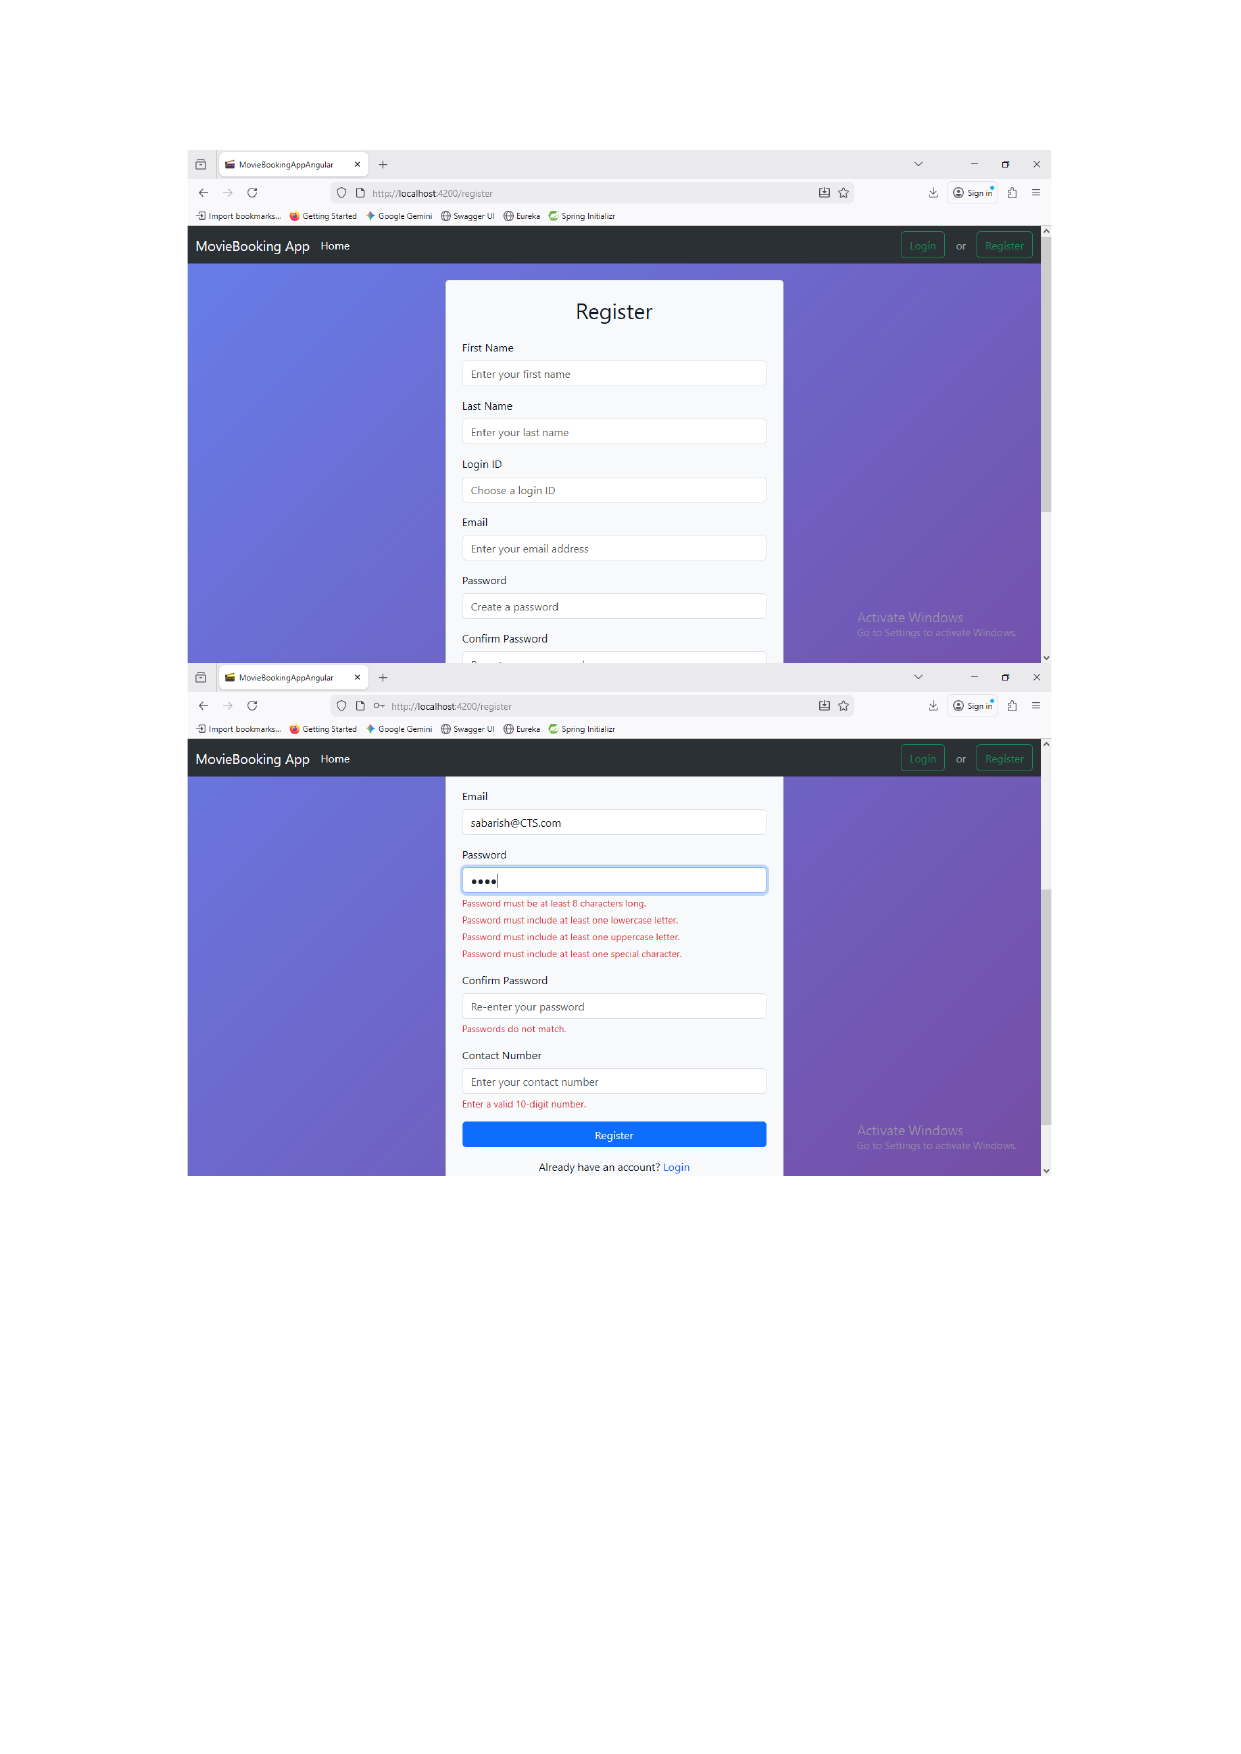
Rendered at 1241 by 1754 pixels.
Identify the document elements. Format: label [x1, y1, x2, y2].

picture [187, 150, 1052, 1176]
